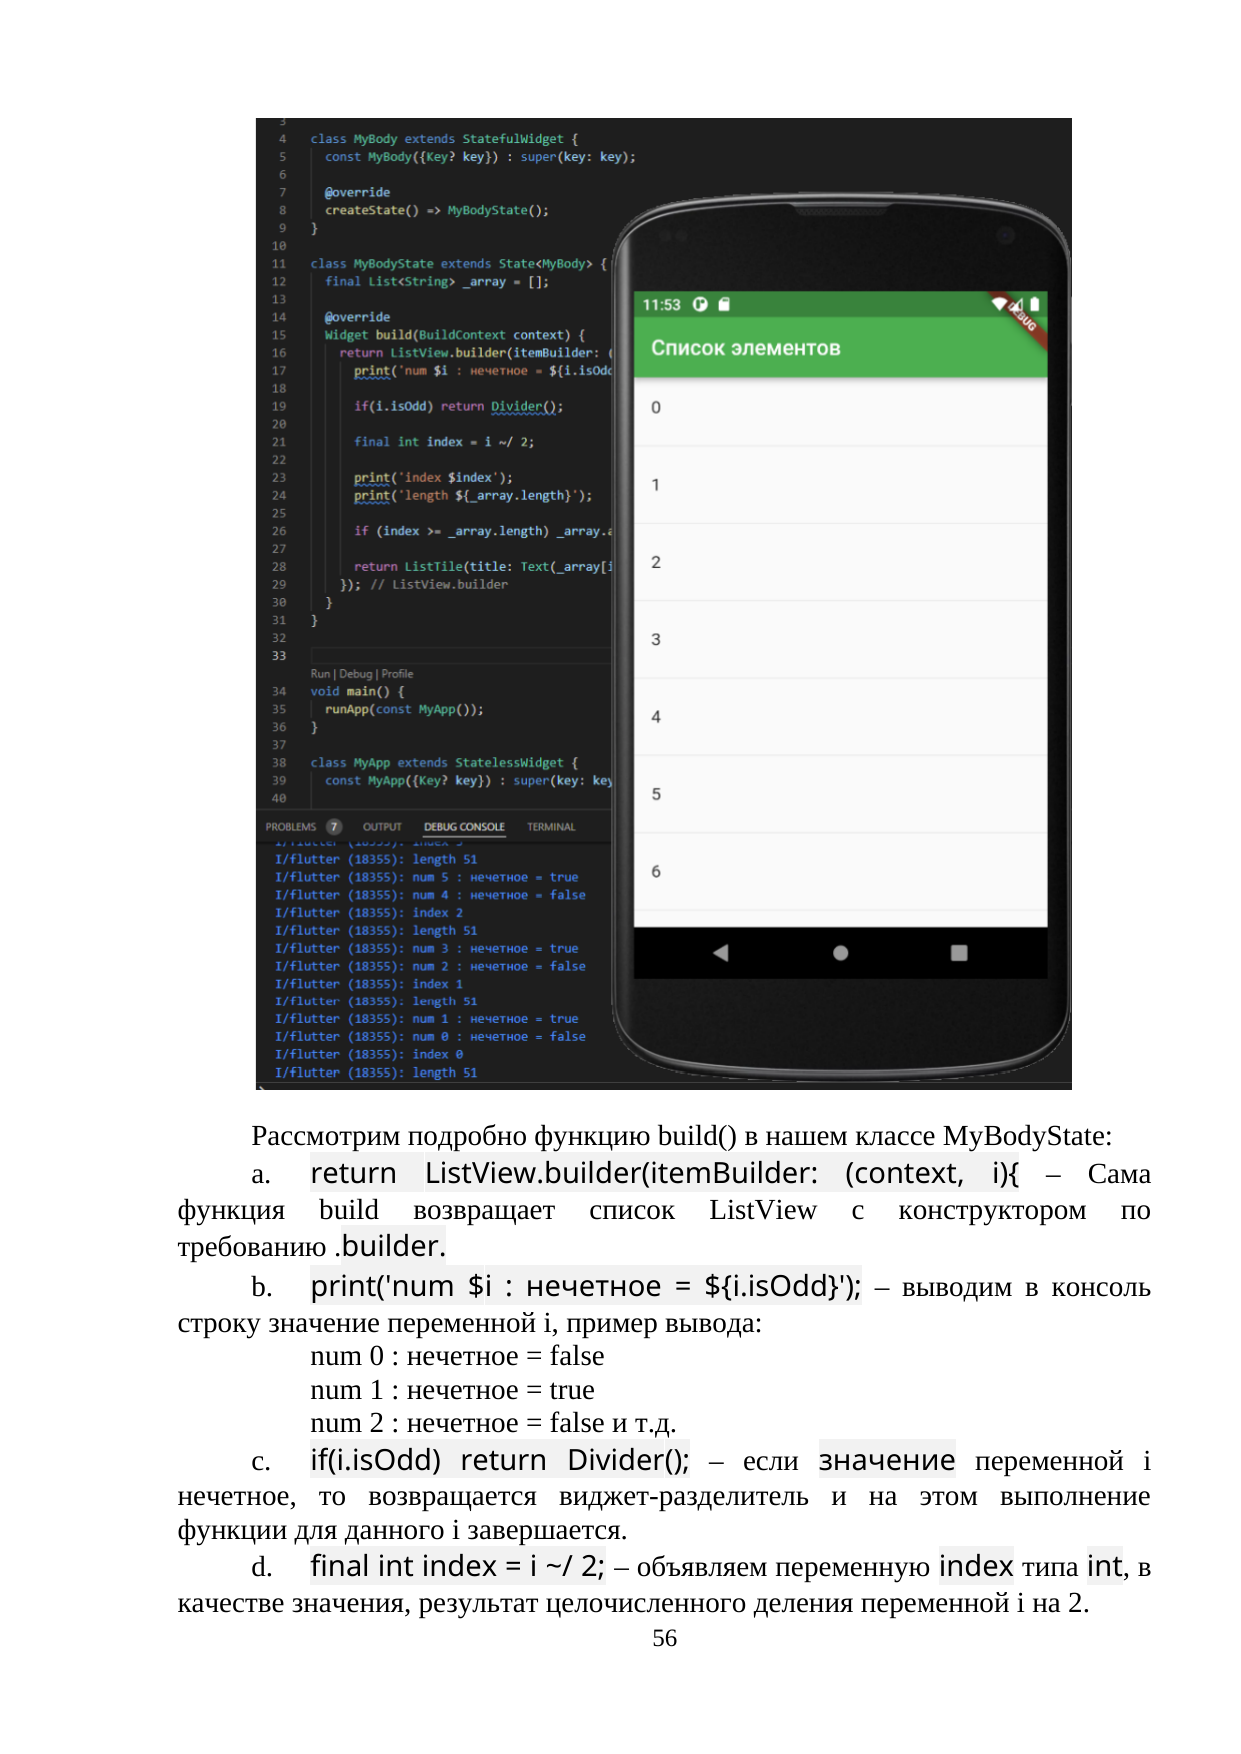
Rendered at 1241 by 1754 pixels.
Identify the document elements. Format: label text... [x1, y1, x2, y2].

list final int index = i ~/ 2; – объявляем переменную index типа int, в качестве значения, результат целочисленного деления переменной i на 2. [177, 1546, 1152, 1619]
picture [255, 118, 1074, 1090]
list return ListView.builder(itemBuilder: (context, i){ – Сама функция build возвращает список ListView с конструктором по требованию .builder. [177, 1152, 1152, 1265]
list if(i.isOdd) return Divider(); – если значение переменной i нечетное, то возвращается виджет-разделитель и на этом выполнение функции для данного i завершается. [177, 1439, 1152, 1546]
text Рассмотрим подробно функцию build() в нашем классе MyBodyState: [177, 1118, 1152, 1152]
text num 0 : нечетное = false [177, 1338, 1152, 1372]
list print('num $i : нечетное = ${i.isOdd}'); – выводим в консоль строку значение переменной i, пример вывода: [177, 1265, 1152, 1338]
text num 1 : нечетное = true [177, 1372, 1152, 1405]
text num 2 : нечетное = false и т.д. [177, 1405, 1152, 1439]
